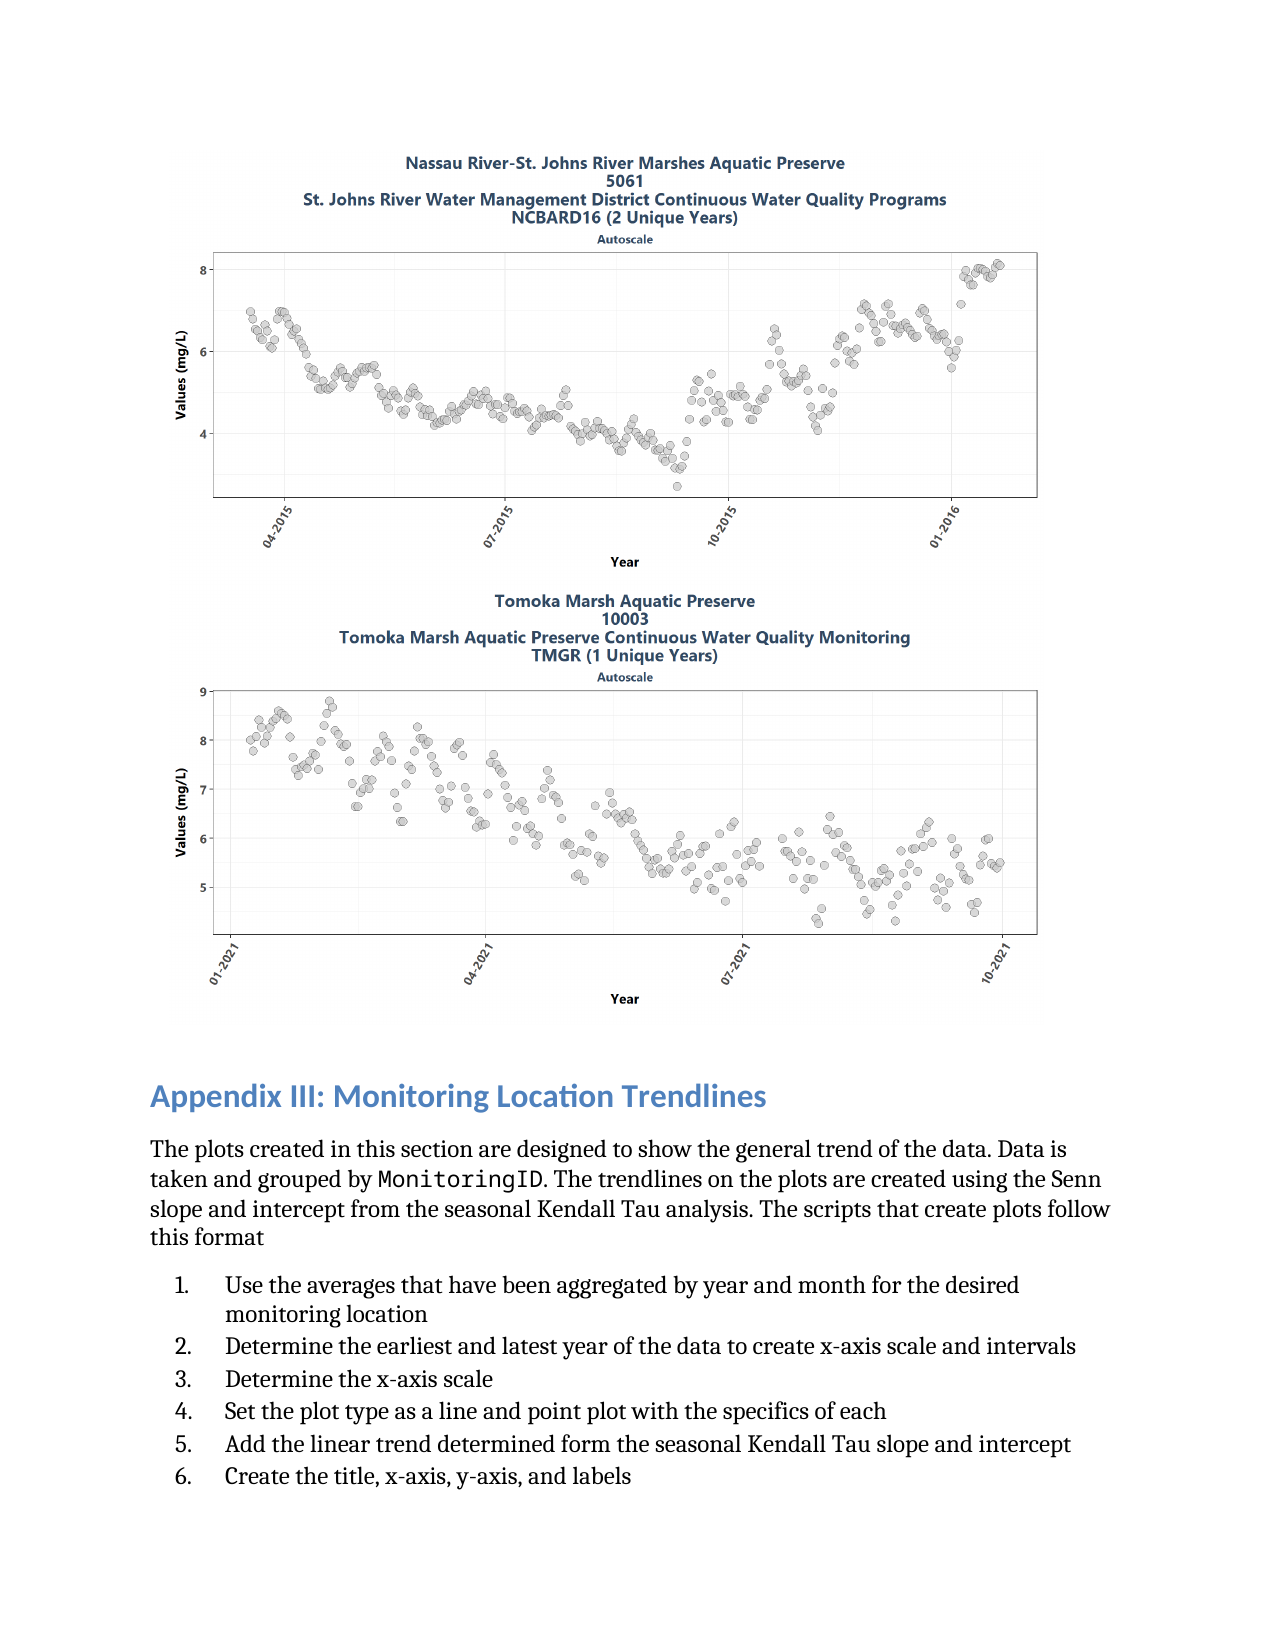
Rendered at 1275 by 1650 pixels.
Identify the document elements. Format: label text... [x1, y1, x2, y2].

picture [168, 150, 1044, 1025]
subtitle Appendix III: Monitoring Location Trendlines [150, 1075, 1125, 1116]
list Determine the x-axis scale [175, 1364, 1125, 1393]
list Use the averages that have been aggregated by year and month for the desired monitoring location [175, 1271, 1125, 1328]
list Determine the earliest and latest year of the data to create x-axis scale and intervals [175, 1332, 1125, 1361]
list Create the title, x-axis, y-axis, and labels [175, 1462, 1125, 1491]
text The plots created in this section are designed to show the general trend of the data. Data is taken and grouped by MonitoringID. The trendlines on the plots are created using the Senn slope and intercept from the seasonal Kendall Tau analysis. The scripts that create plots follow this format [150, 1134, 1125, 1252]
list Add the linear trend determined form the seasonal Kendall Tau slope and intercept [175, 1429, 1125, 1458]
list Set the plot type as a line and point plot with the specifics of each [175, 1397, 1125, 1426]
